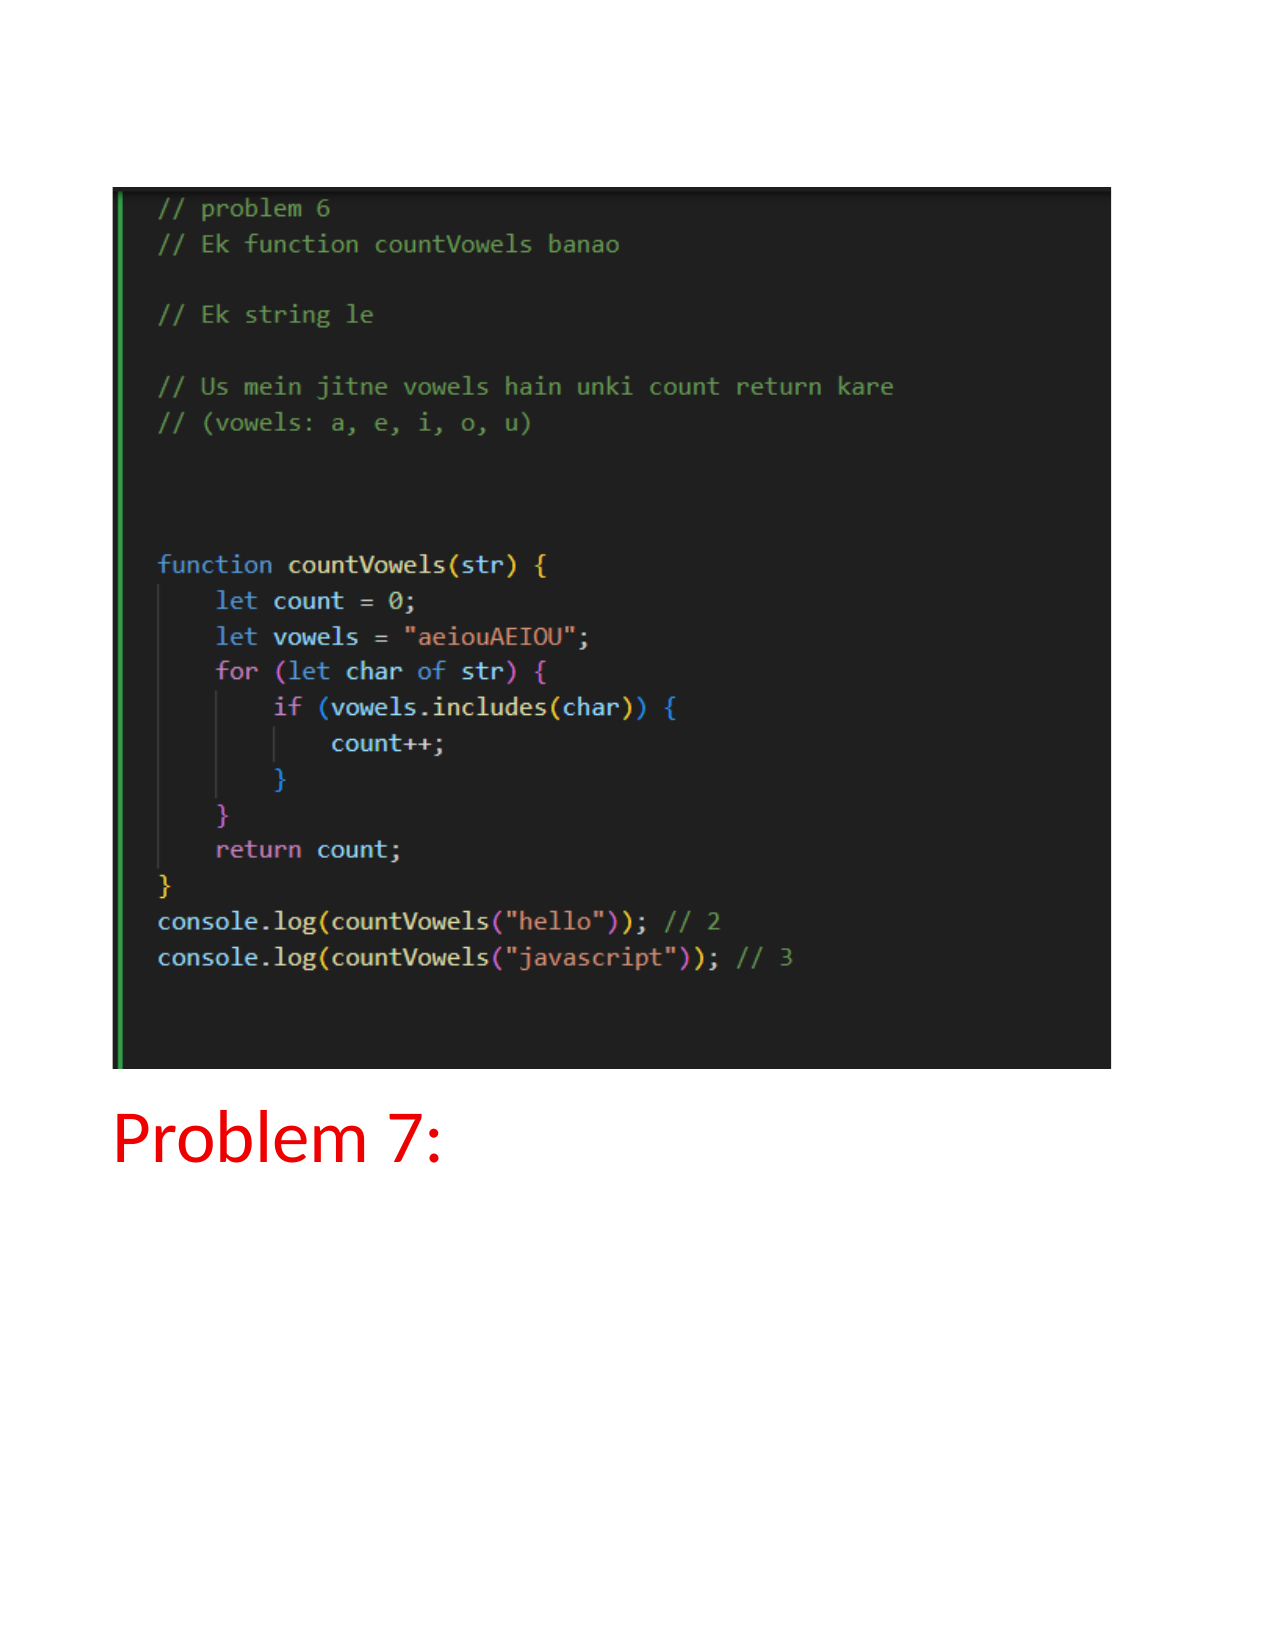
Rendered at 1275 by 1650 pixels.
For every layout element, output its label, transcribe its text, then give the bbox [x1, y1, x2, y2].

picture [112, 187, 1112, 1069]
text Problem 7: [112, 1090, 1162, 1182]
